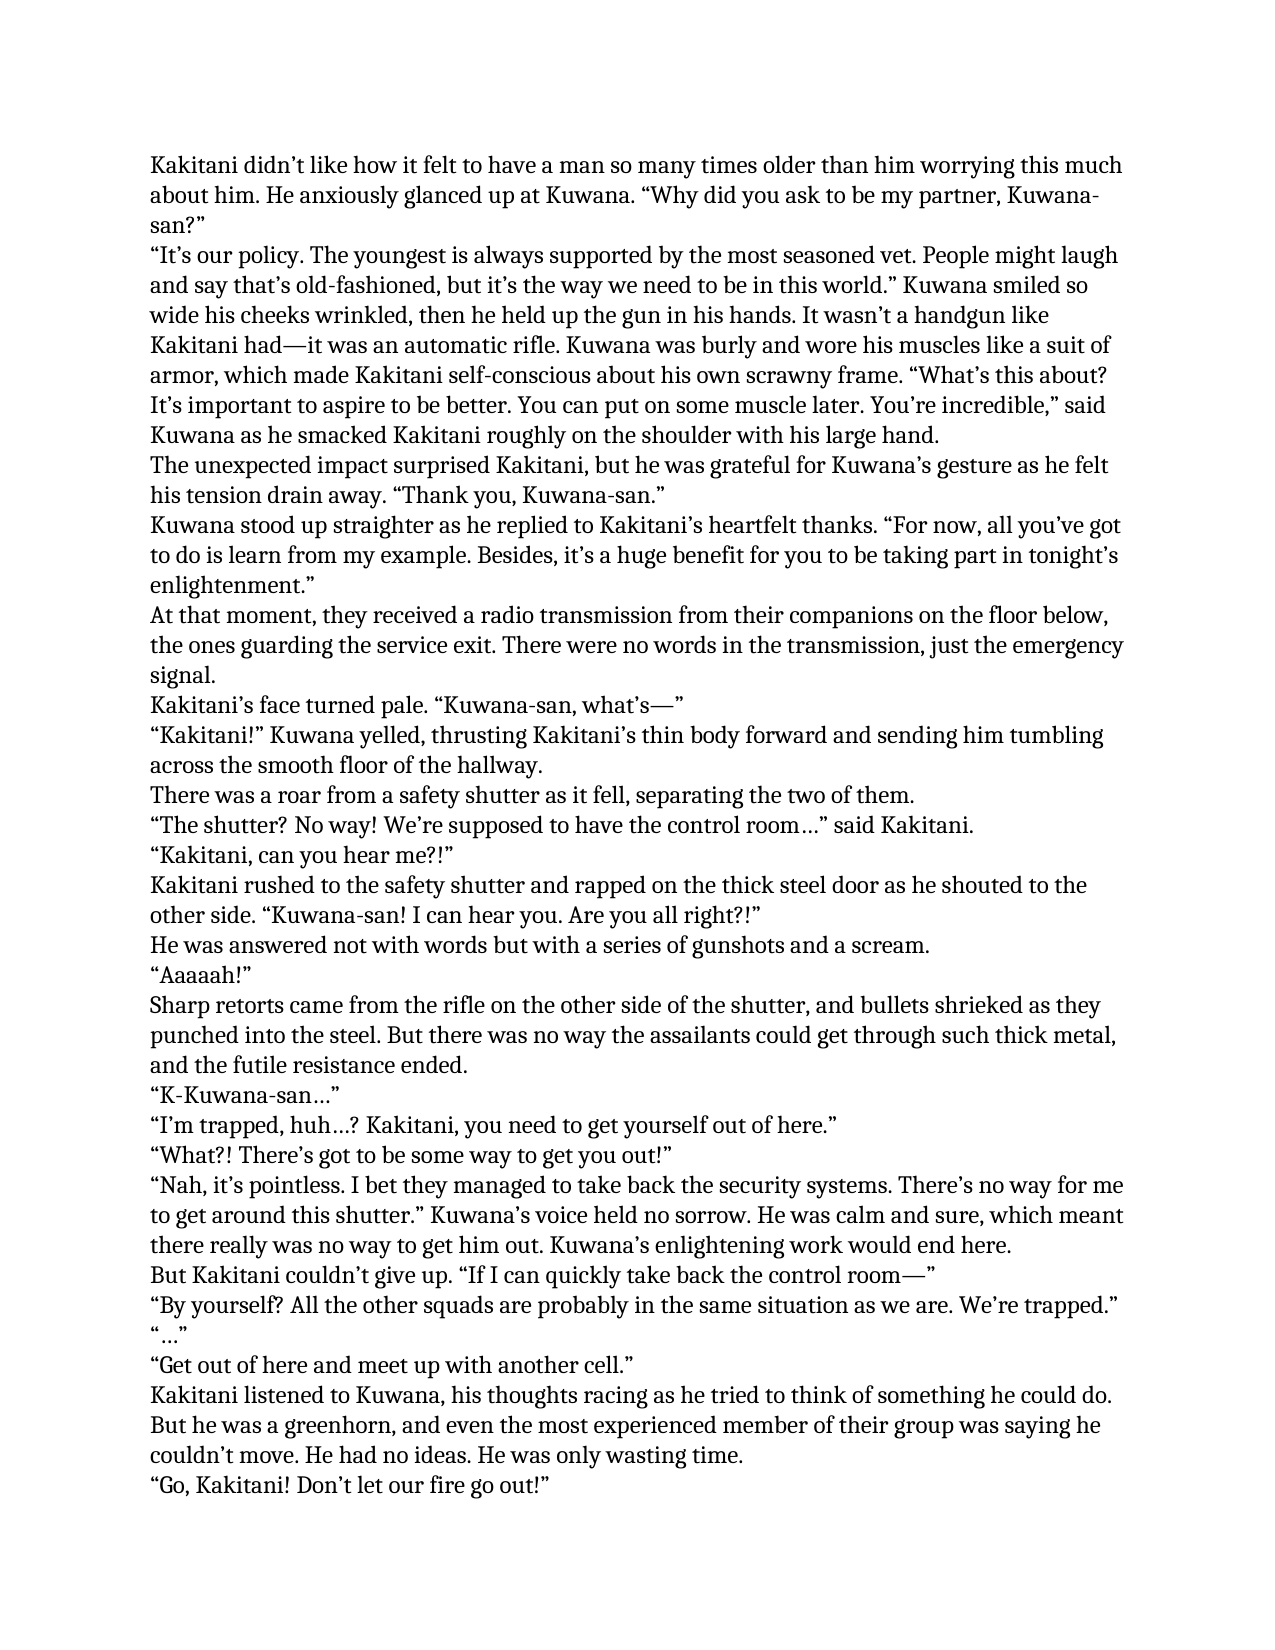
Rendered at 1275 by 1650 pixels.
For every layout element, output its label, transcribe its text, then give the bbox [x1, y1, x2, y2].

text He was answered not with words but with a series of gunshots and a scream. [150, 930, 1125, 960]
text The unexpected impact surprised Kakitani, but he was grateful for Kuwana’s gesture as he felt his tension drain away. “Thank you, Kuwana-san.” [150, 450, 1125, 510]
text Sharp retorts came from the rifle on the other side of the shutter, and bullets shrieked as they punched into the steel. But there was no way the assailants could get through such thick metal, and the futile resistance ended. [150, 990, 1125, 1080]
text Kakitani rushed to the safety shutter and rapped on the thick steel door as he shouted to the other side. “Kuwana-san! I can hear you. Are you all right?!” [150, 870, 1125, 930]
text “Kakitani, can you hear me?!” [150, 840, 1125, 870]
text “…” [150, 1320, 1125, 1350]
text At that moment, they received a radio transmission from their companions on the floor below, the ones guarding the service exit. There were no words in the transmission, just the emergency signal. [150, 600, 1125, 690]
text “The shutter? No way! We’re supposed to have the control room…” said Kakitani. [150, 810, 1125, 840]
text “K-Kuwana-san…” [150, 1080, 1125, 1110]
text “By yourself? All the other squads are probably in the same situation as we are. We’re trapped.” [150, 1290, 1125, 1320]
text “What?! There’s got to be some way to get you out!” [150, 1140, 1125, 1170]
text “It’s our policy. The youngest is always supported by the most seasoned vet. People might laugh and say that’s old-fashioned, but it’s the way we need to be in this world.” Kuwana smiled so wide his cheeks wrinkled, then he held up the gun in his hands. It wasn’t a handgun like Kakitani had—it was an automatic rifle. Kuwana was burly and wore his muscles like a suit of armor, which made Kakitani self-conscious about his own scrawny frame. “What’s this about? It’s important to aspire to be better. You can put on some muscle later. You’re incredible,” said Kuwana as he smacked Kakitani roughly on the shoulder with his large hand. [150, 240, 1125, 450]
text “I’m trapped, huh…? Kakitani, you need to get yourself out of here.” [150, 1110, 1125, 1140]
text But Kakitani couldn’t give up. “If I can quickly take back the control room—” [150, 1260, 1125, 1290]
text “Get out of here and meet up with another cell.” [150, 1350, 1125, 1380]
text “Kakitani!” Kuwana yelled, thrusting Kakitani’s thin body forward and sending him tumbling across the smooth floor of the hallway. [150, 720, 1125, 780]
text Kakitani’s face turned pale. “Kuwana-san, what’s—” [150, 690, 1125, 720]
text “Go, Kakitani! Don’t let our fire go out!” [150, 1470, 1125, 1500]
text Kakitani didn’t like how it felt to have a man so many times older than him worrying this much about him. He anxiously glanced up at Kuwana. “Why did you ask to be my partner, Kuwana-san?” [150, 150, 1125, 240]
text “Aaaaah!” [150, 960, 1125, 990]
text Kakitani listened to Kuwana, his thoughts racing as he tried to think of something he could do. But he was a greenhorn, and even the most experienced member of their group was saying he couldn’t move. He had no ideas. He was only wasting time. [150, 1380, 1125, 1470]
text “Nah, it’s pointless. I bet they managed to take back the security systems. There’s no way for me to get around this shutter.” Kuwana’s voice held no sorrow. He was calm and sure, which meant there really was no way to get him out. Kuwana’s enlightening work would end here. [150, 1170, 1125, 1260]
text There was a roar from a safety shutter as it fell, separating the two of them. [150, 780, 1125, 810]
text Kuwana stood up straighter as he replied to Kakitani’s heartfelt thanks. “For now, all you’ve got to do is learn from my example. Besides, it’s a huge benefit for you to be taking part in tonight’s enlightenment.” [150, 510, 1125, 600]
